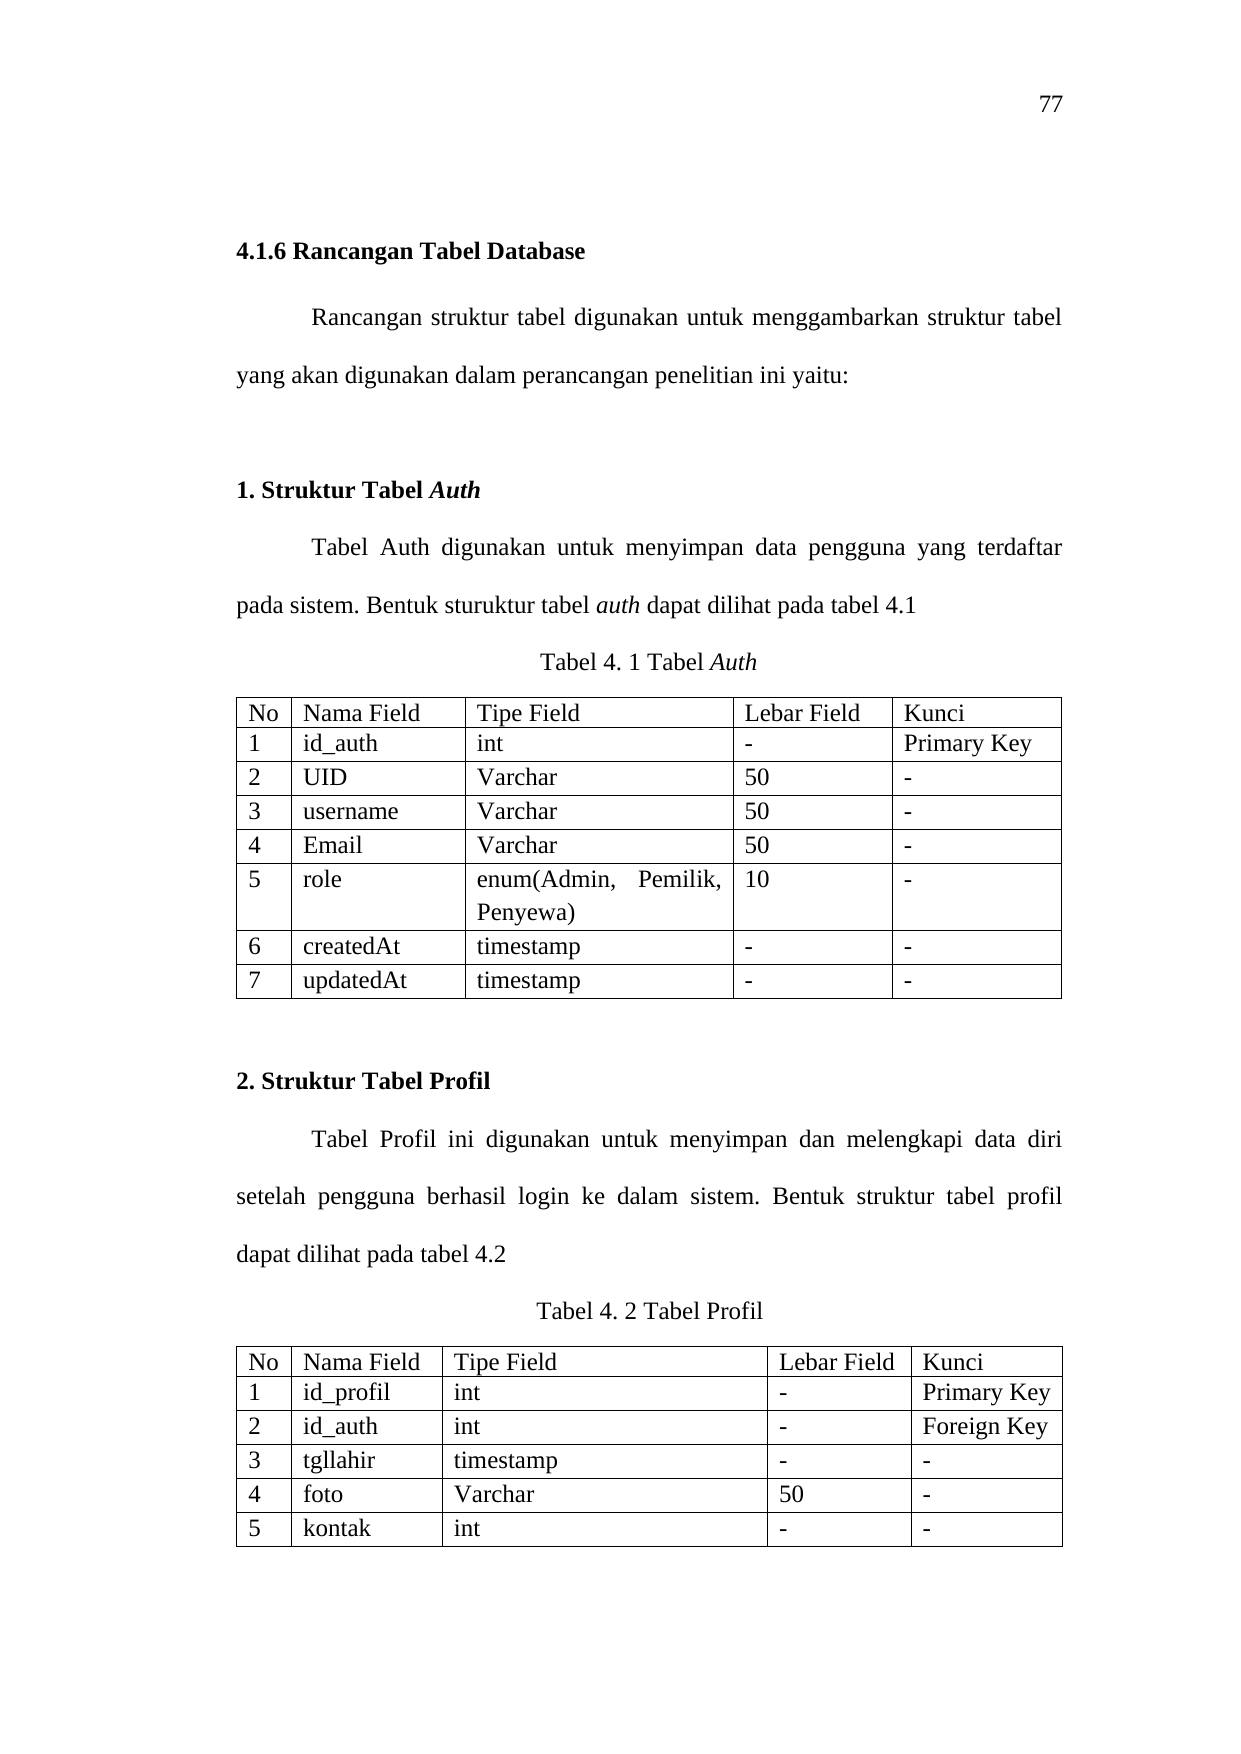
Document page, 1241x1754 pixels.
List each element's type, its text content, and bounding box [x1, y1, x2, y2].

table_cell int [466, 728, 733, 761]
table_cell - [912, 1513, 1062, 1546]
table_cell - [768, 1411, 911, 1444]
table_cell username [292, 796, 465, 829]
table_cell - [912, 1479, 1062, 1512]
table_cell 5 [237, 1513, 291, 1546]
text Tabel 4. 1 Tabel Auth [236, 647, 1063, 676]
list Tabel Profil ini digunakan untuk menyimpan dan melengkapi data diri setelah pengguna berhasil login ke dalam sistem. Bentuk struktur tabel profil dapat dilihat pada tabel 4.2 [236, 1124, 1063, 1268]
table_cell timestamp [443, 1445, 767, 1478]
table_cell 2 [237, 762, 291, 795]
table_cell id_profil [292, 1377, 442, 1410]
table_cell id_auth [292, 1411, 442, 1444]
table_header Nama Field [292, 1347, 442, 1376]
table_cell id_auth [292, 728, 465, 761]
table_cell Email [292, 830, 465, 863]
table_cell 1 [237, 728, 291, 761]
table_cell - [768, 1377, 911, 1410]
table_cell int [443, 1377, 767, 1410]
table_cell - [893, 931, 1061, 964]
table_cell UID [292, 762, 465, 795]
text Rancangan struktur tabel digunakan untuk menggambarkan struktur tabel yang akan digunakan dalam perancangan penelitian ini yaitu: [236, 302, 1063, 389]
table_cell updatedAt [292, 965, 465, 998]
table_cell 1 [237, 1377, 291, 1410]
table_header Nama Field [292, 698, 465, 727]
table_cell Foreign Key [912, 1411, 1062, 1444]
table_cell Primary Key [893, 728, 1061, 761]
table_cell 50 [734, 762, 892, 795]
table_cell 50 [768, 1479, 911, 1512]
table_cell timestamp [466, 965, 733, 998]
table_cell 3 [237, 796, 291, 829]
table_header Tipe Field [443, 1347, 767, 1376]
table_cell 5 [237, 864, 291, 930]
table_cell enum(Admin, Pemilik, Penyewa) [466, 864, 733, 930]
table_cell role [292, 864, 465, 930]
table_cell int [443, 1411, 767, 1444]
table_cell 4 [237, 1479, 291, 1512]
table_cell - [734, 965, 892, 998]
subtitle 4.1.6 Rancangan Tabel Database [236, 236, 1063, 265]
table_cell - [893, 762, 1061, 795]
table_header Lebar Field [768, 1347, 911, 1376]
table_cell - [893, 864, 1061, 930]
table_cell 7 [237, 965, 291, 998]
table_cell - [734, 728, 892, 761]
table_cell Varchar [443, 1479, 767, 1512]
table_cell 10 [734, 864, 892, 930]
table_cell - [734, 931, 892, 964]
table_cell Varchar [466, 830, 733, 863]
table_header No [237, 1347, 291, 1376]
table_cell 4 [237, 830, 291, 863]
table_cell Primary Key [912, 1377, 1062, 1410]
table_cell - [912, 1445, 1062, 1478]
table_cell kontak [292, 1513, 442, 1546]
table_cell Varchar [466, 796, 733, 829]
text Tabel 4. 2 Tabel Profil [236, 1296, 1063, 1325]
table_cell foto [292, 1479, 442, 1512]
list Tabel Auth digunakan untuk menyimpan data pengguna yang terdaftar pada sistem. Bentuk sturuktur tabel auth dapat dilihat pada tabel 4.1 [236, 532, 1063, 619]
list 1. Struktur Tabel Auth [236, 475, 1063, 504]
table_cell - [893, 830, 1061, 863]
table_cell timestamp [466, 931, 733, 964]
table_cell tgllahir [292, 1445, 442, 1478]
table_header Tipe Field [466, 698, 733, 727]
table_cell 50 [734, 796, 892, 829]
table_cell int [443, 1513, 767, 1546]
table_cell - [893, 965, 1061, 998]
table_cell Varchar [466, 762, 733, 795]
table_cell - [893, 796, 1061, 829]
table_cell 50 [734, 830, 892, 863]
table_cell createdAt [292, 931, 465, 964]
table_header Kunci [912, 1347, 1062, 1376]
table_cell - [768, 1445, 911, 1478]
table_cell 2 [237, 1411, 291, 1444]
list 2. Struktur Tabel Profil [236, 1066, 1063, 1095]
table_header Kunci [893, 698, 1061, 727]
table_cell 3 [237, 1445, 291, 1478]
table_cell 6 [237, 931, 291, 964]
table_cell - [768, 1513, 911, 1546]
table_header Lebar Field [734, 698, 892, 727]
table_header No [237, 698, 291, 727]
